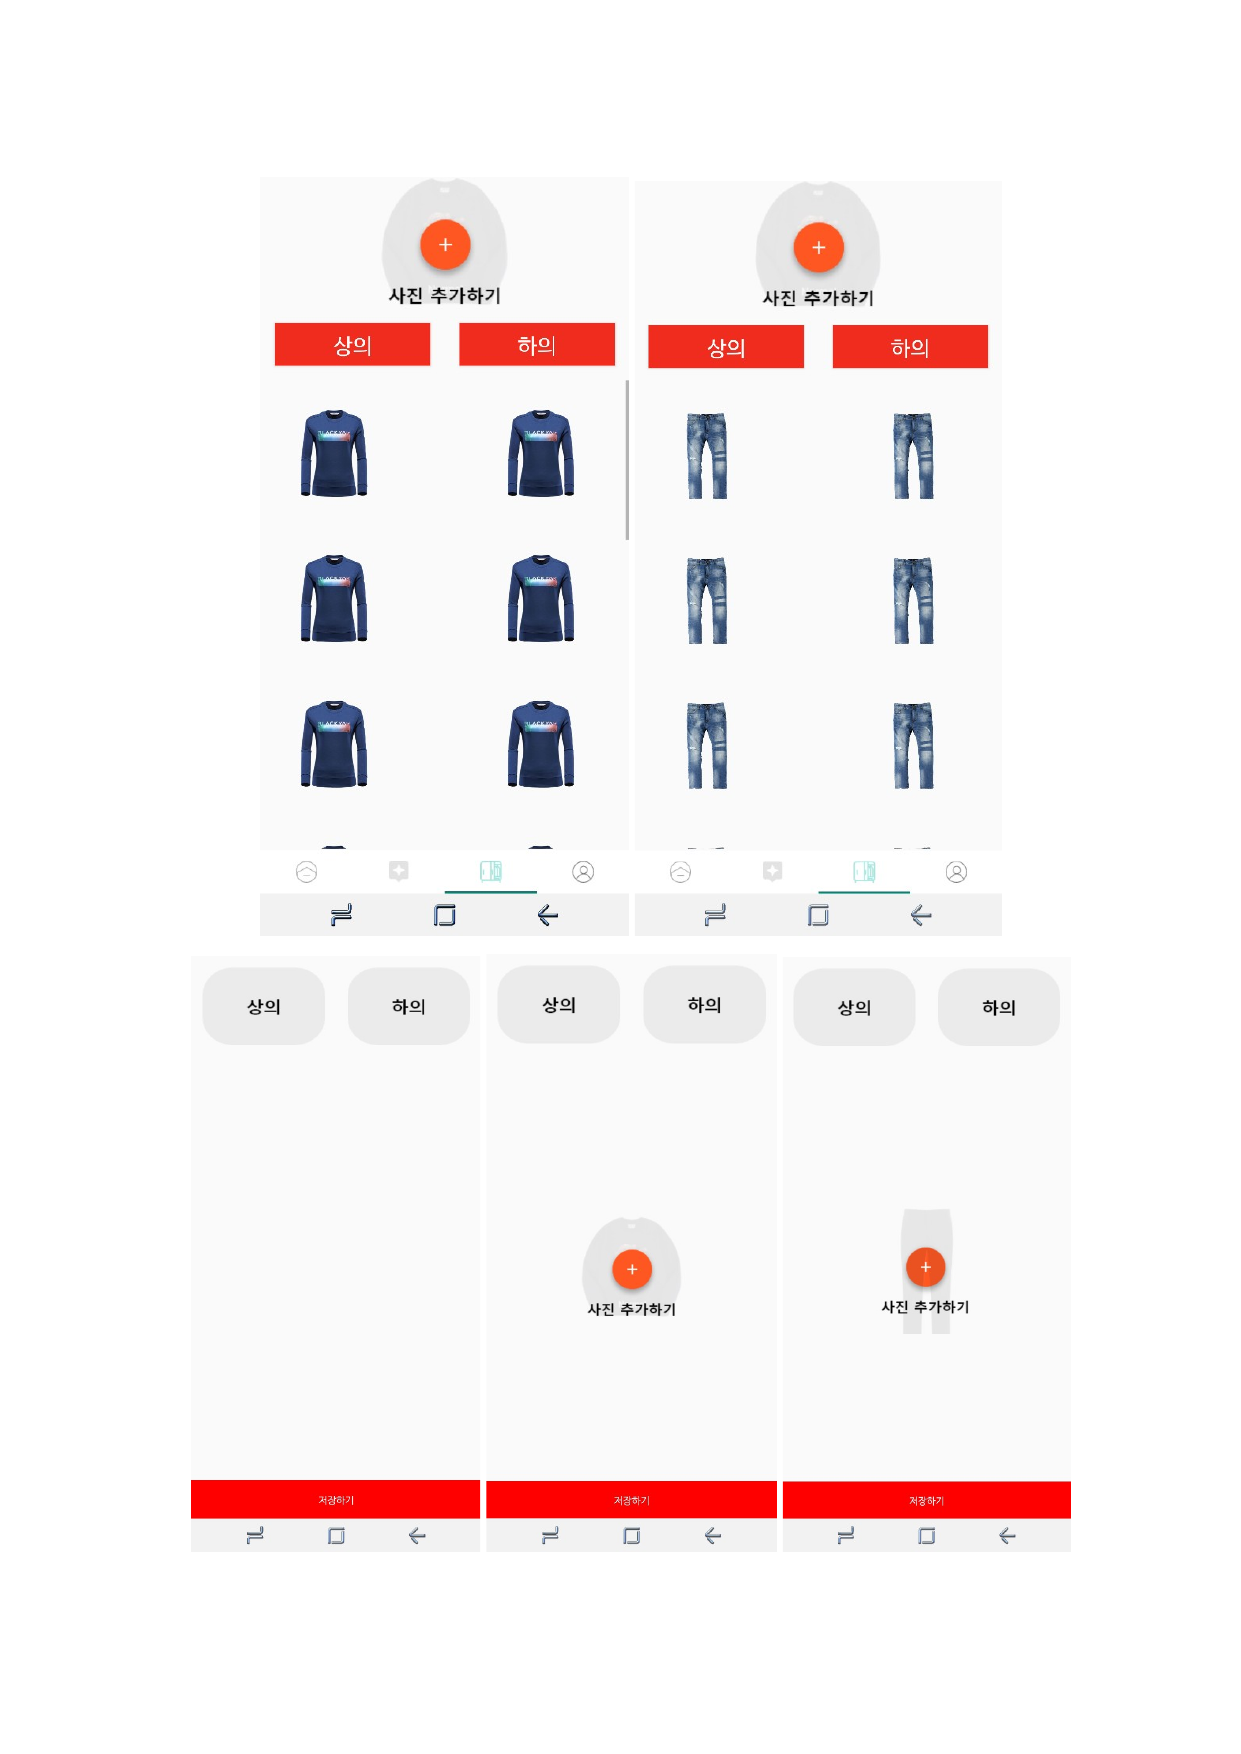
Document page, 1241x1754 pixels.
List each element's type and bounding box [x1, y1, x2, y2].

picture [634, 181, 1002, 936]
picture [260, 177, 629, 936]
picture [486, 954, 777, 1552]
picture [782, 957, 1071, 1552]
picture [191, 956, 481, 1552]
